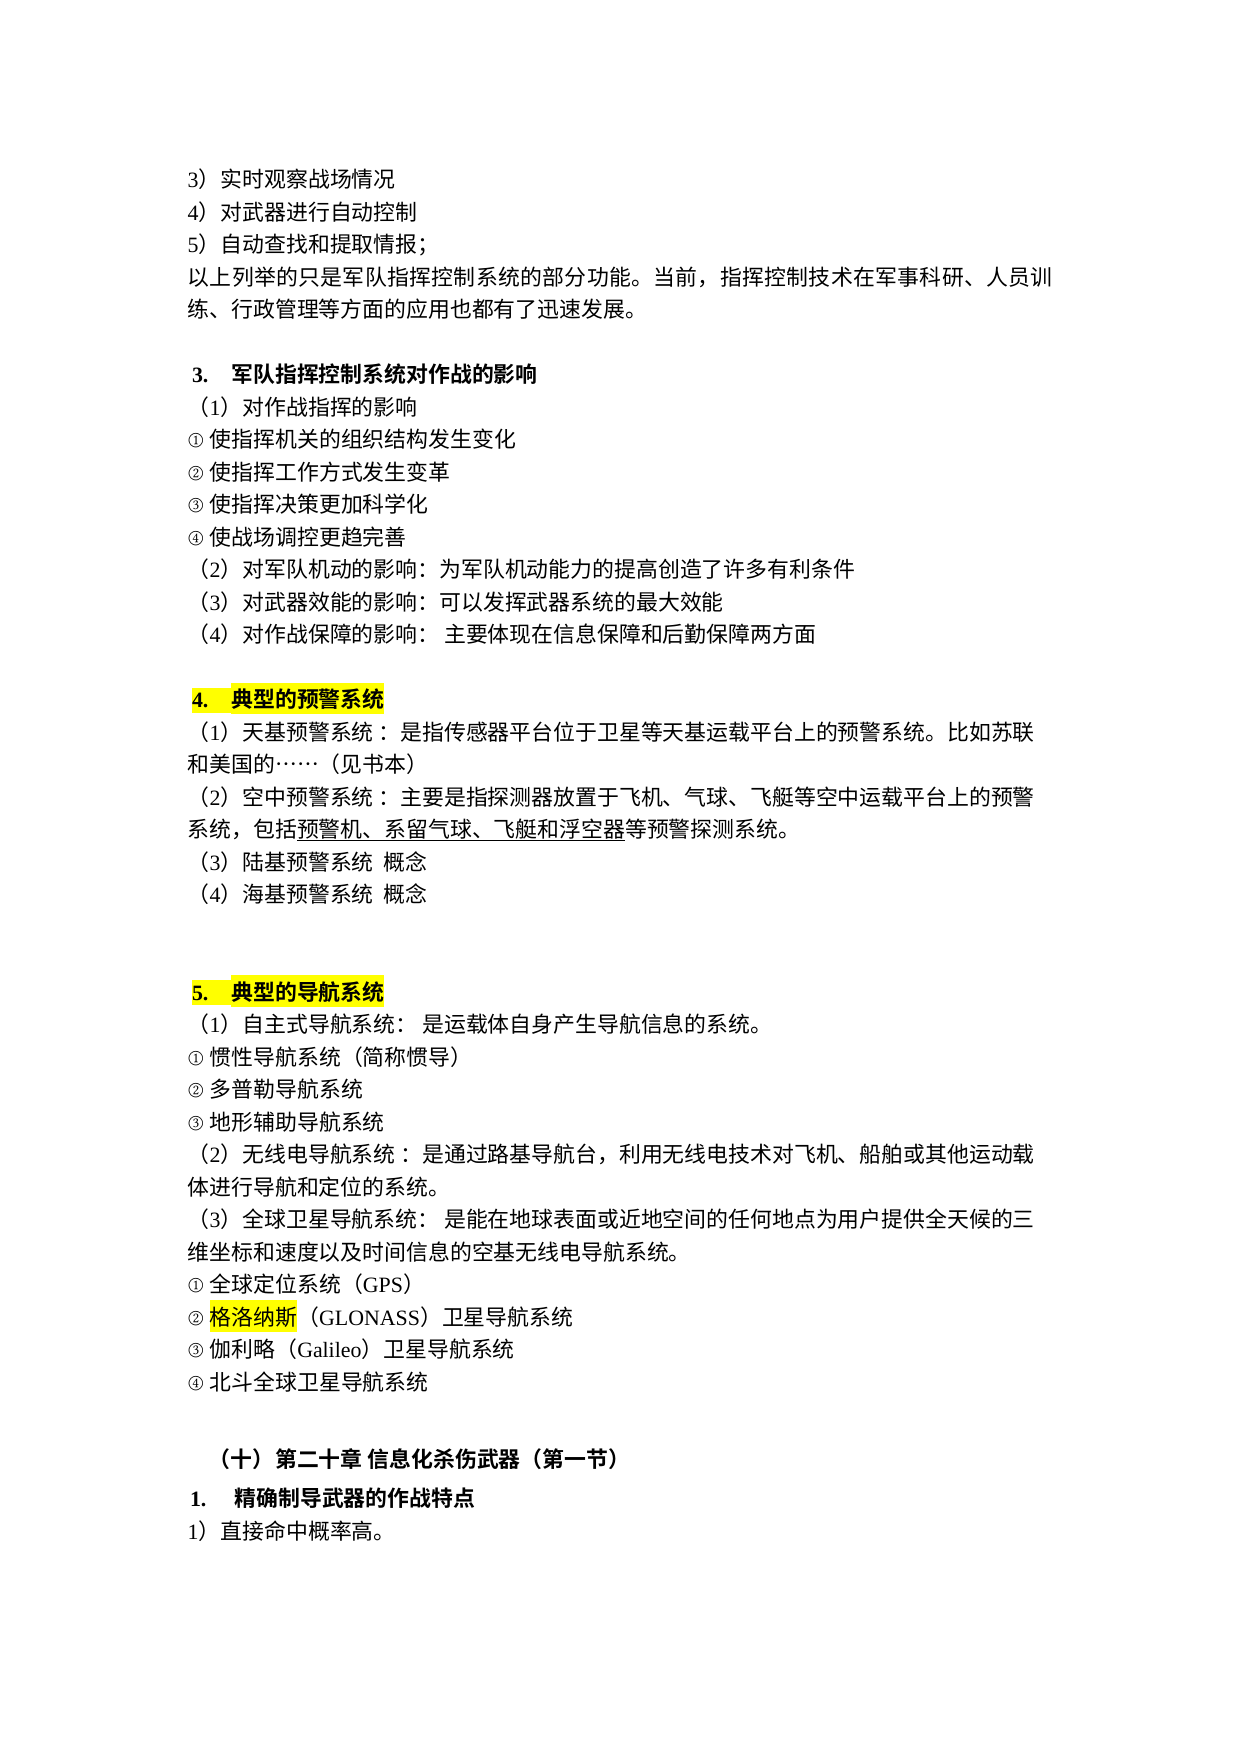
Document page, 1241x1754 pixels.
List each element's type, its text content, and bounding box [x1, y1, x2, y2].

list 1）直接命中概率高。 [187, 1513, 1053, 1546]
subtitle 军队指挥控制系统对作战的影响 [187, 357, 1053, 389]
text （3）陆基预警系统 概念 [187, 844, 1053, 877]
text （3）对武器效能的影响：可以发挥武器系统的最大效能 [187, 584, 1053, 617]
text （1）天基预警系统 ：是指传感器平台位于卫星等天基运载平台上的预警系统。比如苏联和美国的……（见书本） [187, 714, 1053, 779]
text （2）对军队机动的影响：为军队机动能力的提高创造了许多有利条件 [187, 552, 1053, 584]
list 自动查找和提取情报； [187, 227, 1053, 259]
text ② 格洛纳斯（GLONASS）卫星导航系统 [187, 1299, 1053, 1332]
text ② 使指挥工作方式发生变革 [187, 454, 1053, 487]
text （2）无线电导航系统 ：是通过路基导航台，利用无线电技术对飞机、船舶或其他运动载体进行导航和定位的系统。 [187, 1137, 1053, 1202]
text （3）全球卫星导航系统： 是能在地球表面或近地空间的任何地点为用户提供全天候的三维坐标和速度以及时间信息的空基无线电导航系统。 [187, 1202, 1053, 1267]
text ① 使指挥机关的组织结构发生变化 [187, 422, 1053, 454]
text ③ 伽利略（Galileo）卫星导航系统 [187, 1332, 1053, 1364]
text ① 惯性导航系统（简称惯导） [187, 1039, 1053, 1072]
subtitle 典型的导航系统 [187, 974, 1053, 1007]
text （4）对作战保障的影响： 主要体现在信息保障和后勤保障两方面 [187, 617, 1053, 649]
list 实时观察战场情况 [187, 162, 1053, 194]
text ② 多普勒导航系统 [187, 1072, 1053, 1104]
text （1）自主式导航系统： 是运载体自身产生导航信息的系统。 [187, 1007, 1053, 1039]
subtitle 第二十章 信息化杀伤武器（第一节） [187, 1442, 1053, 1474]
subtitle 精确制导武器的作战特点 [206, 1481, 1053, 1513]
list 以上列举的只是军队指挥控制系统的部分功能。当前，指挥控制技术在军事科研、人员训练、行政管理等方面的应用也都有了迅速发展。 [187, 259, 1053, 324]
text ④ 北斗全球卫星导航系统 [187, 1364, 1053, 1397]
list 对武器进行自动控制 [187, 194, 1053, 227]
subtitle 典型的预警系统 [187, 682, 1053, 714]
text （4）海基预警系统 概念 [187, 877, 1053, 909]
text ③ 地形辅助导航系统 [187, 1104, 1053, 1137]
text ① 全球定位系统（GPS） [187, 1267, 1053, 1299]
text （2）空中预警系统 ：主要是指探测器放置于飞机、气球、飞艇等空中运载平台上的预警系统，包括预警机、系留气球、飞艇和浮空器等预警探测系统。 [187, 779, 1053, 844]
text （1）对作战指挥的影响 [187, 389, 1053, 422]
text ④ 使战场调控更趋完善 [187, 519, 1053, 552]
text ③ 使指挥决策更加科学化 [187, 487, 1053, 519]
